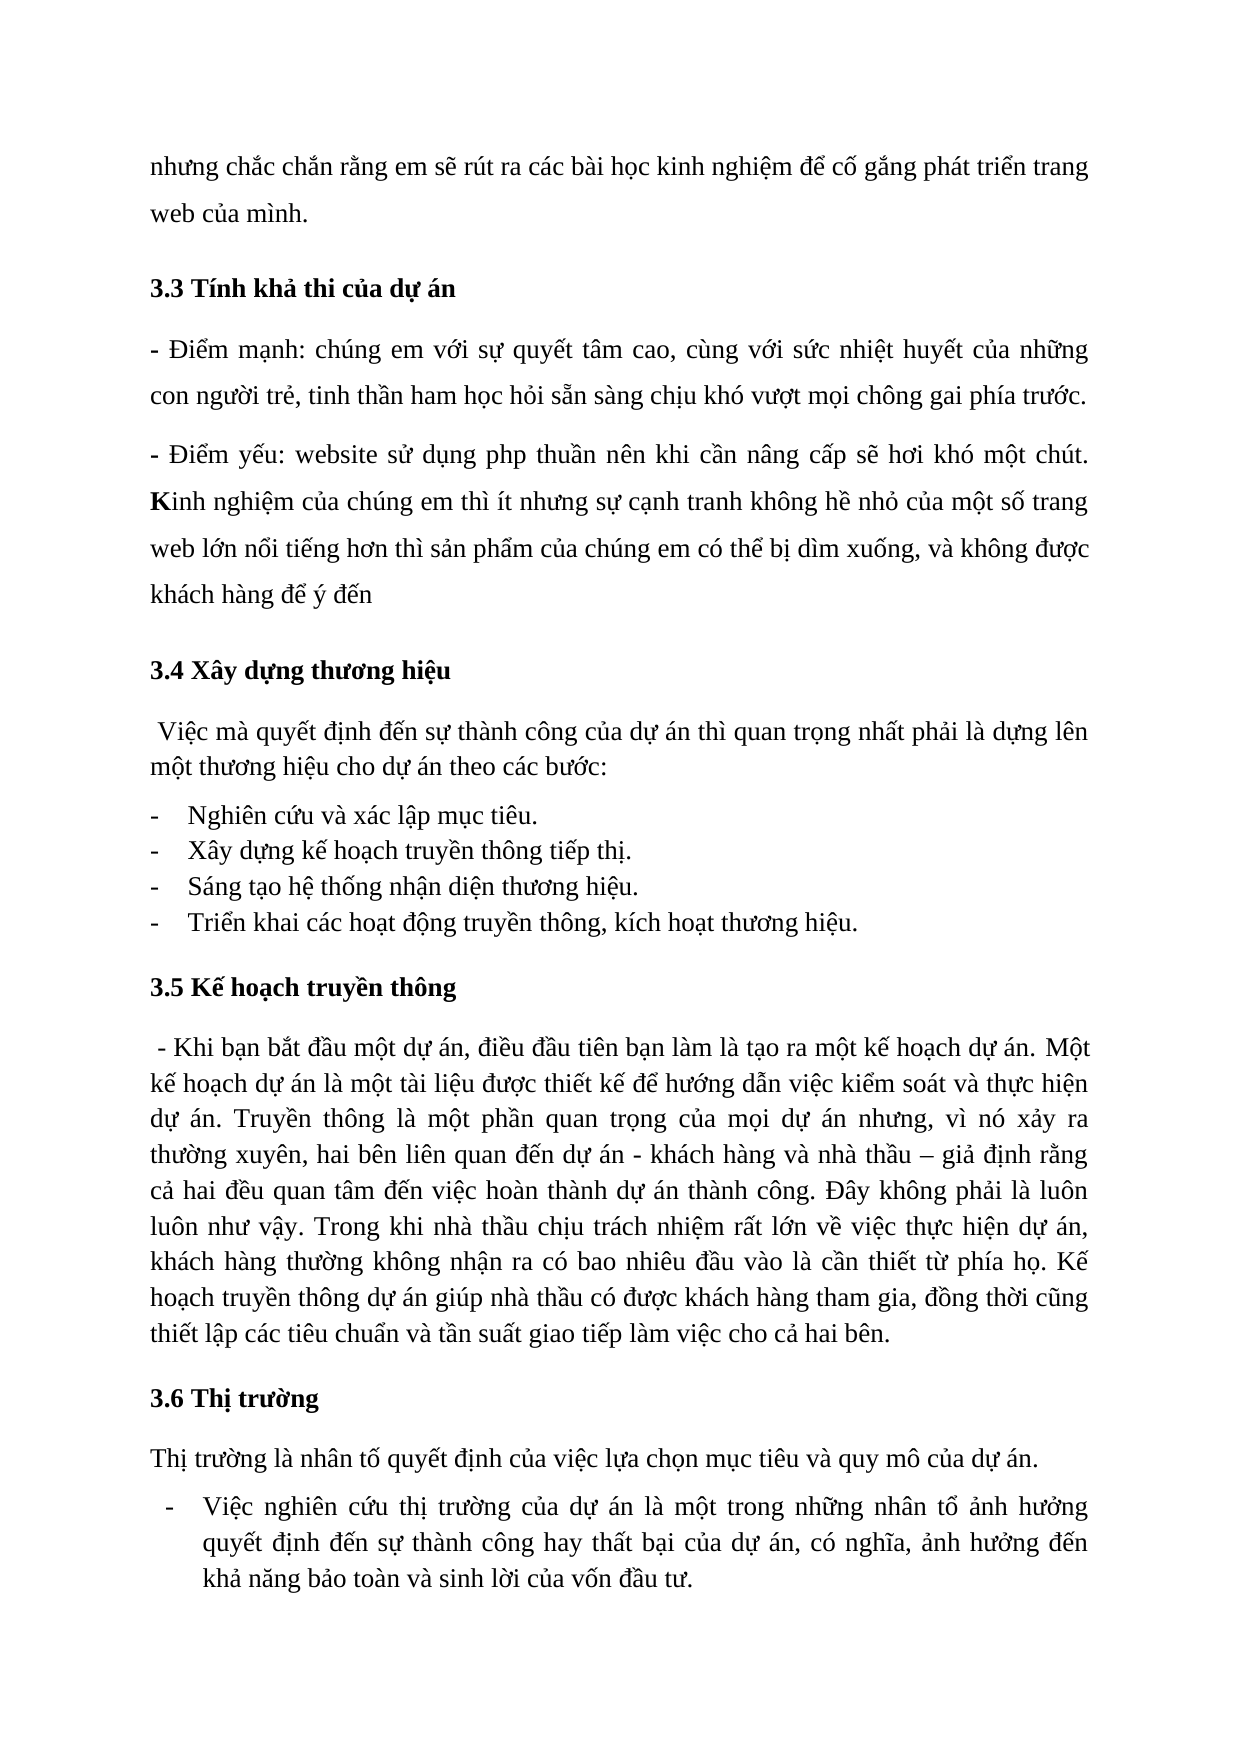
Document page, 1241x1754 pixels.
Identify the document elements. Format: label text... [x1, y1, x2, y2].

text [150, 150, 1090, 228]
text - Điểm mạnh: chúng em với sự quyết tâm cao, cùng với sức nhiệt huyết của những con người trẻ, tinh thần ham học hỏi sẵn sàng chịu khó vượt mọi chông gai phía trước. [150, 333, 1090, 411]
text Thị trường là nhân tố quyết định của việc lựa chọn mục tiêu và quy mô của dự án. [150, 1442, 1090, 1473]
subtitle 3.5 Kế hoạch truyền thông [150, 971, 1090, 1002]
list Sáng tạo hệ thống nhận diện thương hiệu. [150, 870, 1090, 901]
subtitle 3.3 Tính khả thi của dự án [150, 272, 1090, 304]
list Xây dựng kế hoạch truyền thông tiếp thị. [150, 834, 1090, 866]
text - Khi bạn bắt đầu một dự án, điều đầu tiên bạn làm là tạo ra một kế hoạch dự án. Một kế hoạch dự án là một tài liệu được thiết kế để hướng dẫn việc kiểm soát và thực hiện dự án. Truyền thông là một phần quan trọng của mọi dự án nhưng, vì nó xảy ra thường xuyên, hai bên liên quan đến dự án - khách hàng và nhà thầu – giả định rằng cả hai đều quan tâm đến việc hoàn thành dự án thành công. Đây không phải là luôn luôn như vậy. Trong khi nhà thầu chịu trách nhiệm rất lớn về việc thực hiện dự án, khách hàng thường không nhận ra có bao nhiêu đầu vào là cần thiết từ phía họ. Kế hoạch truyền thông dự án giúp nhà thầu có được khách hàng tham gia, đồng thời cũng thiết lập các tiêu chuẩn và tần suất giao tiếp làm việc cho cả hai bên. [150, 1031, 1090, 1348]
list Nghiên cứu và xác lập mục tiêu. [150, 799, 1090, 830]
text Việc mà quyết định đến sự thành công của dự án thì quan trọng nhất phải là dựng lên một thương hiệu cho dự án theo các bước: [150, 715, 1090, 782]
subtitle 3.4 Xây dựng thương hiệu [150, 654, 1090, 686]
list Triển khai các hoạt động truyền thông, kích hoạt thương hiệu. [150, 906, 1090, 937]
list Việc nghiên cứu thị trường của dự án là một trong những nhân tổ ảnh hưởng quyết định đến sự thành công hay thất bại của dự án, có nghĩa, ảnh hưởng đến khả năng bảo toàn và sinh lời của vốn đầu tư. [165, 1490, 1090, 1593]
subtitle 3.6 Thị trường [150, 1382, 1090, 1413]
text - Điểm yếu: website sử dụng php thuần nên khi cần nâng cấp sẽ hơi khó một chút. Kinh nghiệm của chúng em thì ít nhưng sự cạnh tranh không hề nhỏ của một số trang web lớn nổi tiếng hơn thì sản phẩm của chúng em có thể bị dìm xuống, và không được khách hàng để ý đến [150, 439, 1090, 610]
